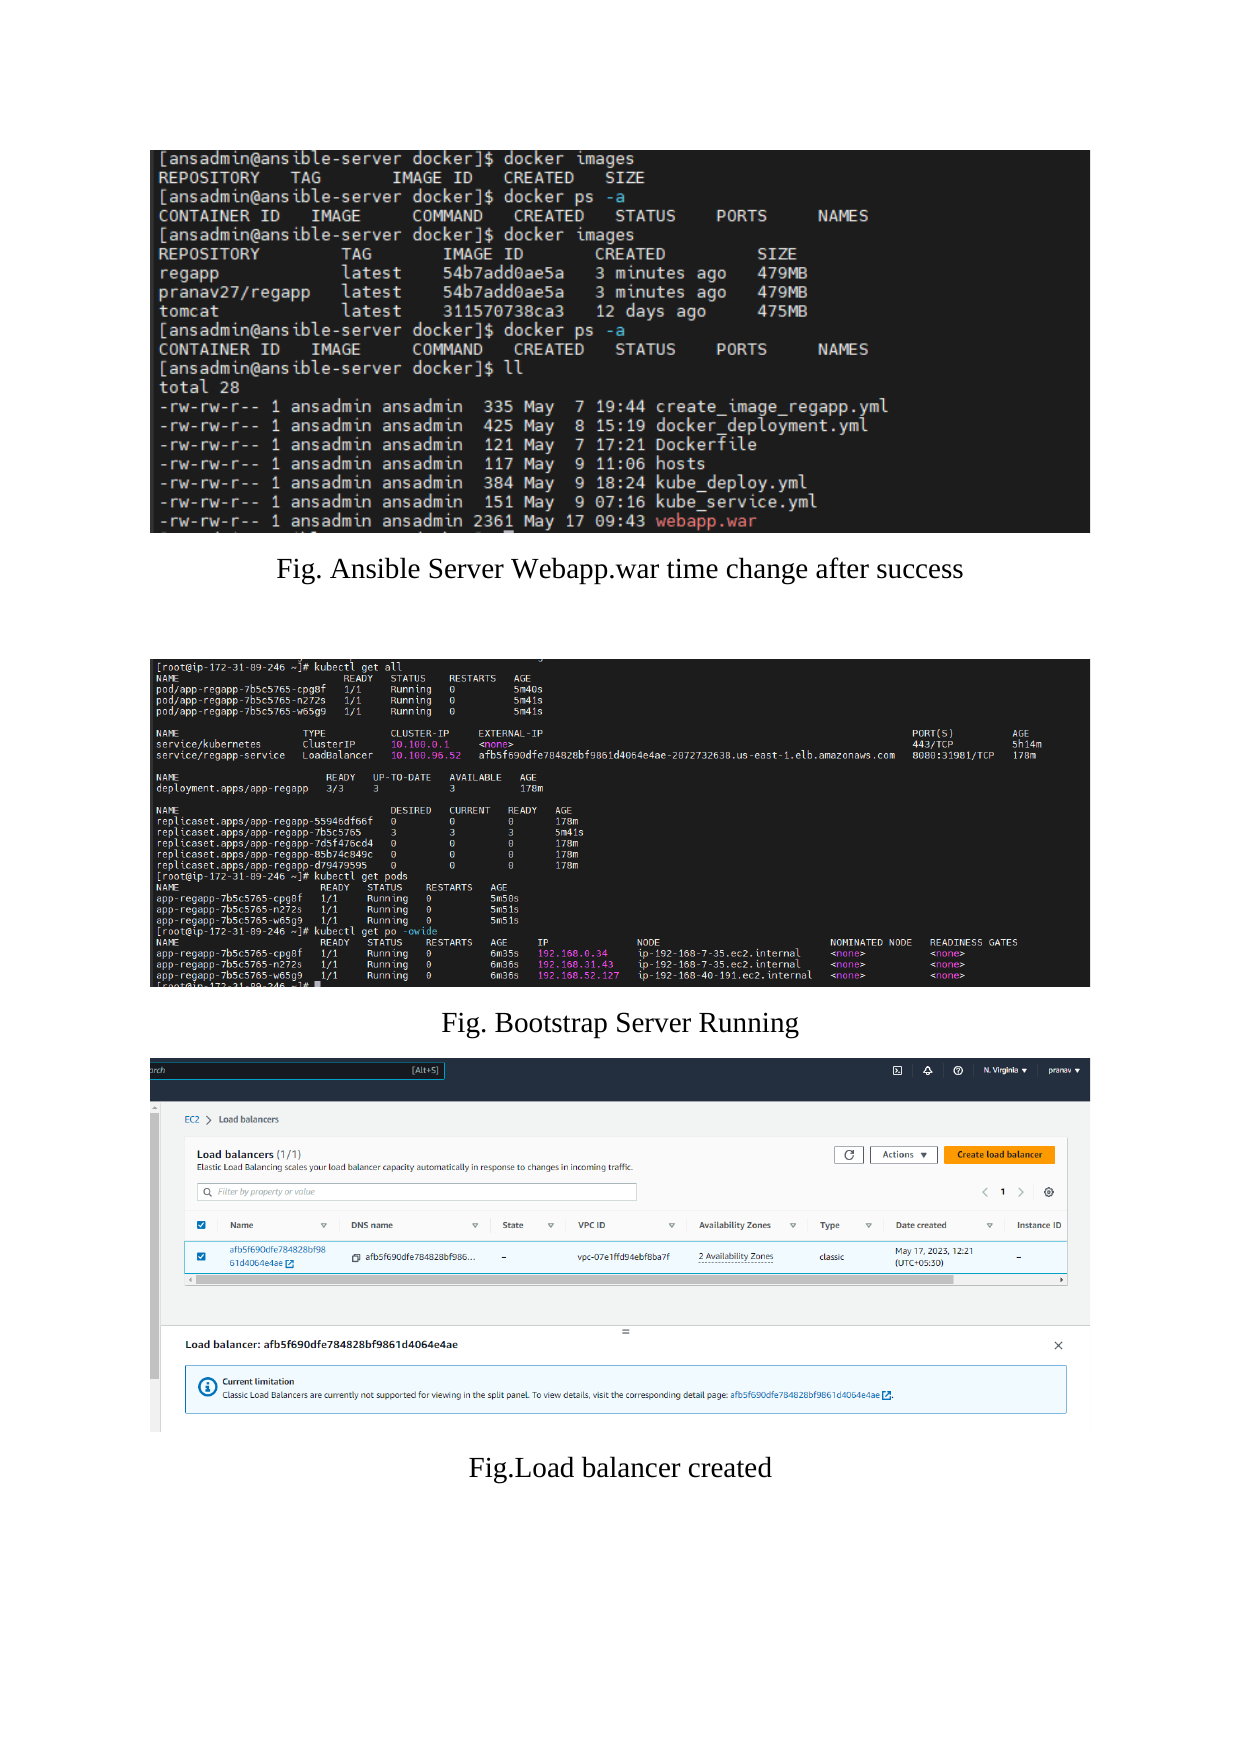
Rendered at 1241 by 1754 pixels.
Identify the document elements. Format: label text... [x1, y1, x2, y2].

picture [150, 150, 1091, 533]
text Fig. Ansible Server Webapp.war time change after success [150, 552, 1090, 585]
text Fig. Bootstrap Server Running [150, 1006, 1090, 1039]
picture [150, 1058, 1091, 1432]
picture [150, 659, 1091, 987]
text Fig.Load balancer created [150, 1450, 1090, 1484]
